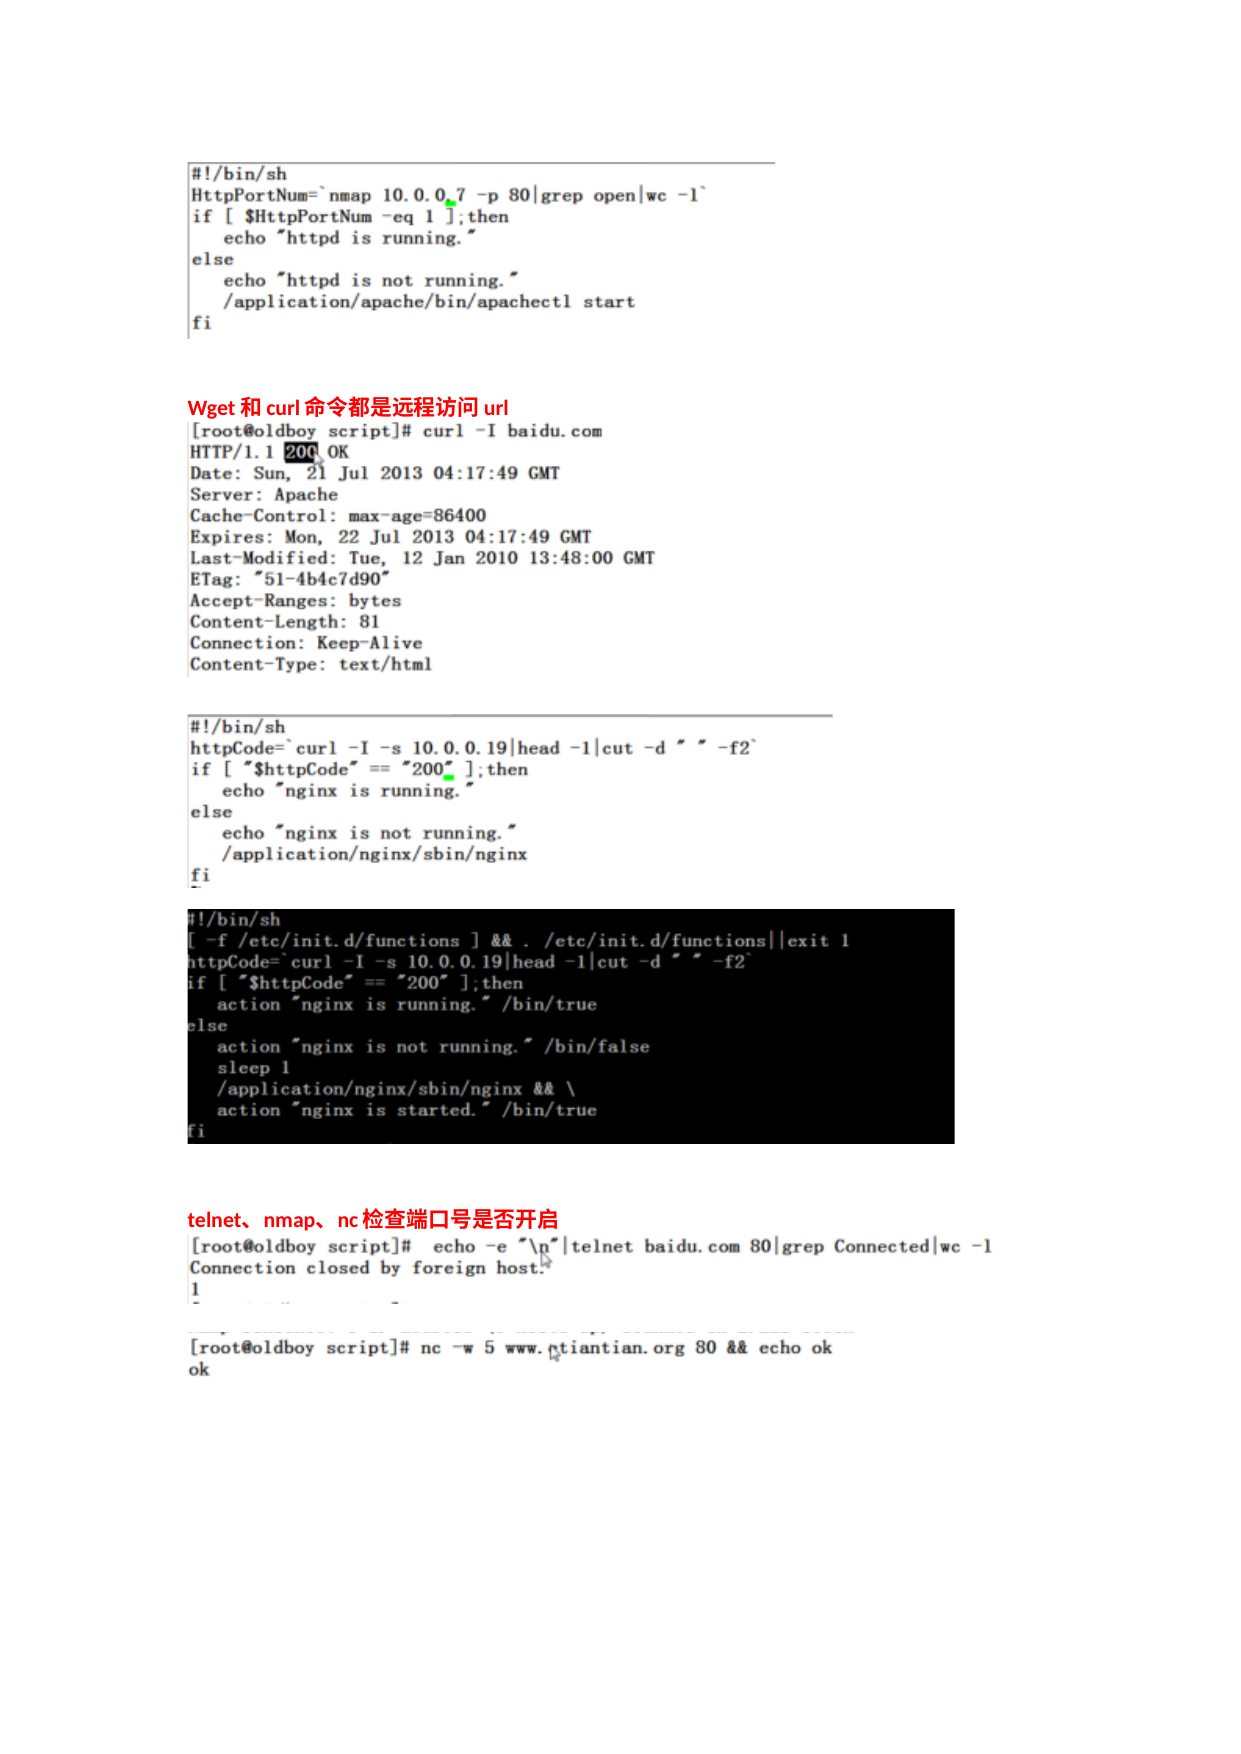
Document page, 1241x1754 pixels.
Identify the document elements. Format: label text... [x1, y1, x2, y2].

picture [187, 909, 955, 1144]
picture [187, 1234, 1014, 1304]
picture [187, 714, 833, 888]
text Wget和curl命令都是远程访问url [187, 389, 1053, 422]
text telnet、nmap、nc检查端口号是否开启 [187, 1202, 1053, 1234]
picture [187, 422, 663, 677]
picture [187, 162, 775, 339]
picture [187, 1332, 855, 1381]
